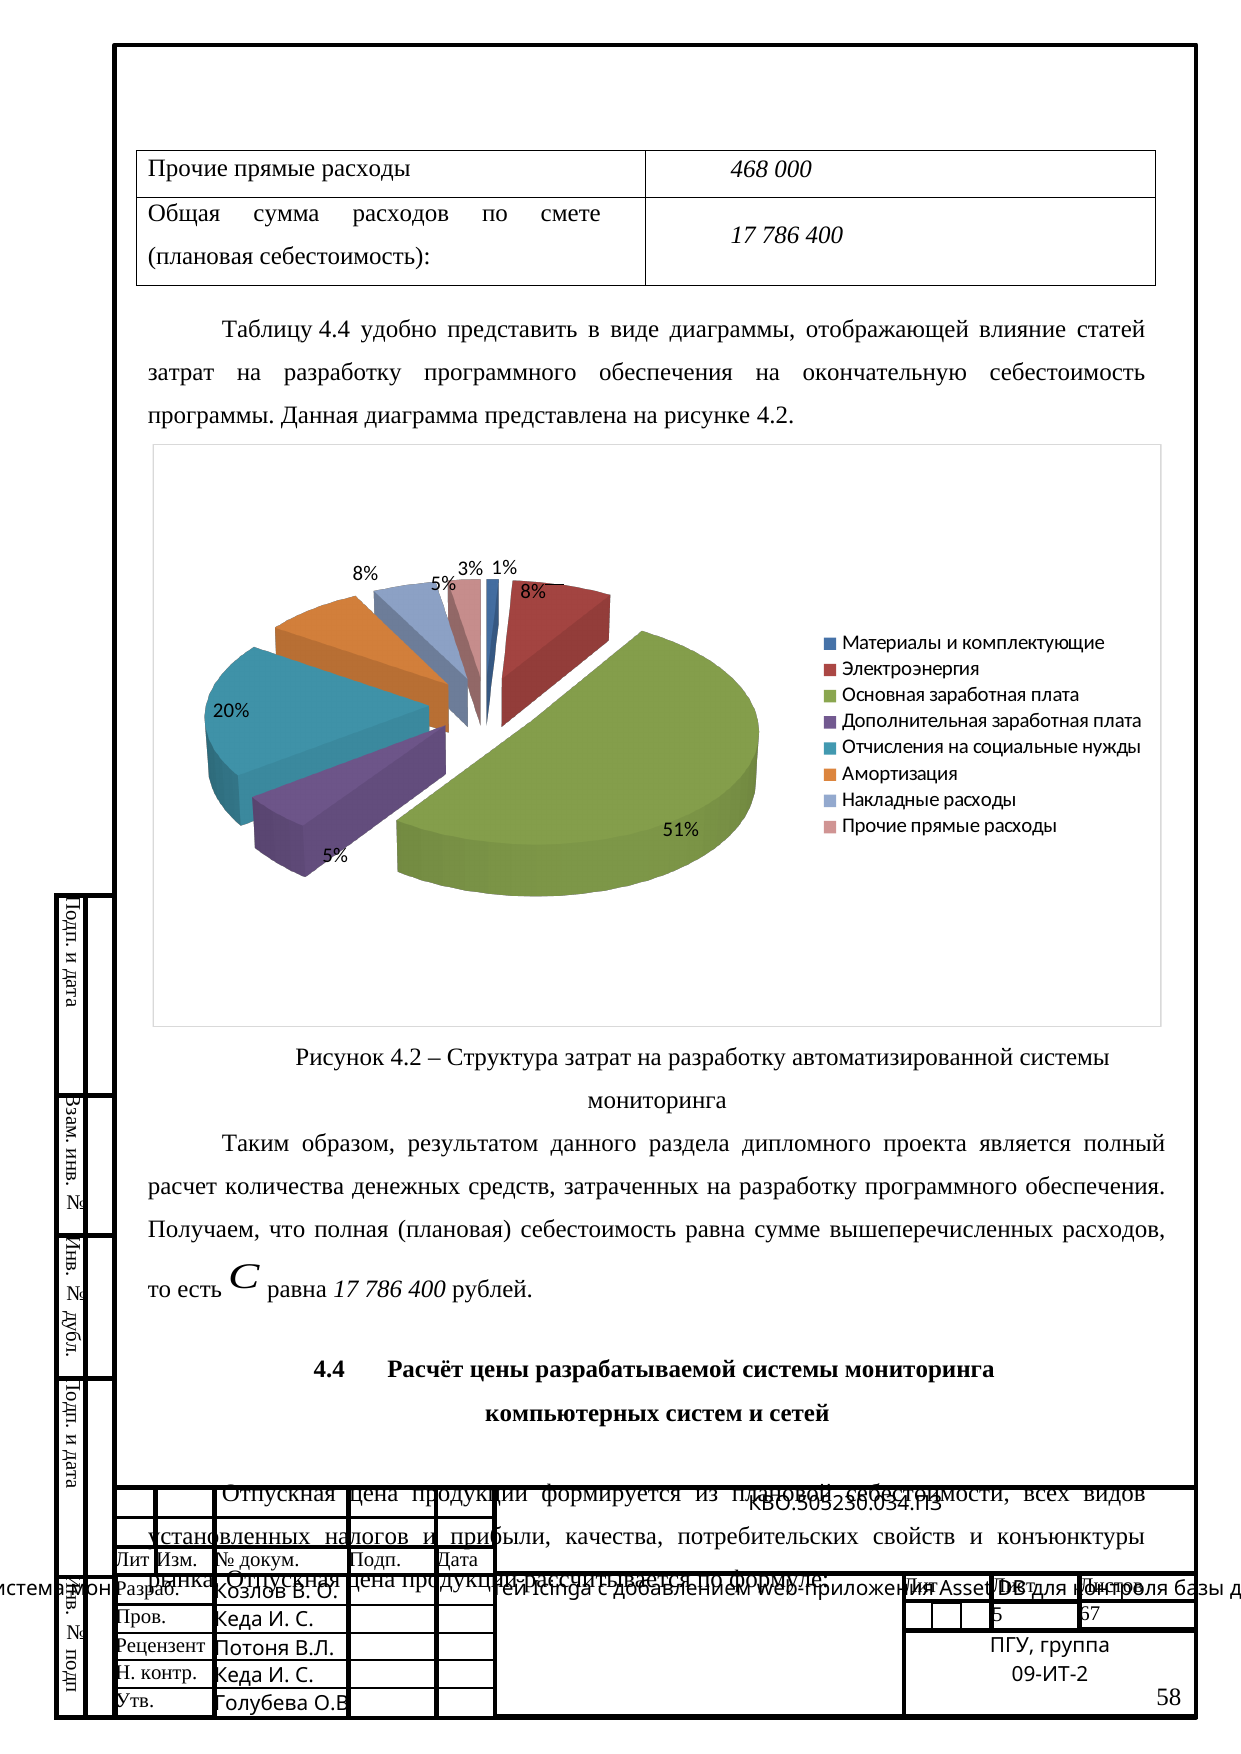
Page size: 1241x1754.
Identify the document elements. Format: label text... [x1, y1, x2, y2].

table_cell Общая сумма расходов по смете (плановая себестоимость): [137, 198, 645, 284]
text Отпускная цена продукции формируется из плановой себестоимости, всех видов установленных налогов и прибыли, качества, потребительских свойств и конъюнктуры рынка. Отпускная цена продукции рассчитывается по формуле: [148, 1478, 1146, 1593]
text Таким образом, результатом данного раздела дипломного проекта является полный расчет количества денежных средств, затраченных на разработку программного обеспечения. Получаем, что полная (плановая) себестоимость равна сумме вышеперечисленных расходов, то есть равна 17 786 400 рублей. [148, 1128, 1166, 1303]
table_cell 17 786 400 [646, 198, 1155, 284]
table_cell 468 000 [646, 151, 1155, 197]
subtitle Расчёт цены разрабатываемой системы мониторинга компьютерных систем и сетей [148, 1354, 1166, 1426]
table_cell Прочие прямые расходы [137, 151, 645, 197]
text Рисунок 4.2 – Структура затрат на разработку автоматизированной системы мониторинга [148, 1042, 1166, 1113]
text Таблицу 4.4 удобно представить в виде диаграммы, отображающей влияние статей затрат на разработку программного обеспечения на окончательную себестоимость программы. Данная диаграмма представлена на рисунке 4.2. [148, 314, 1146, 429]
